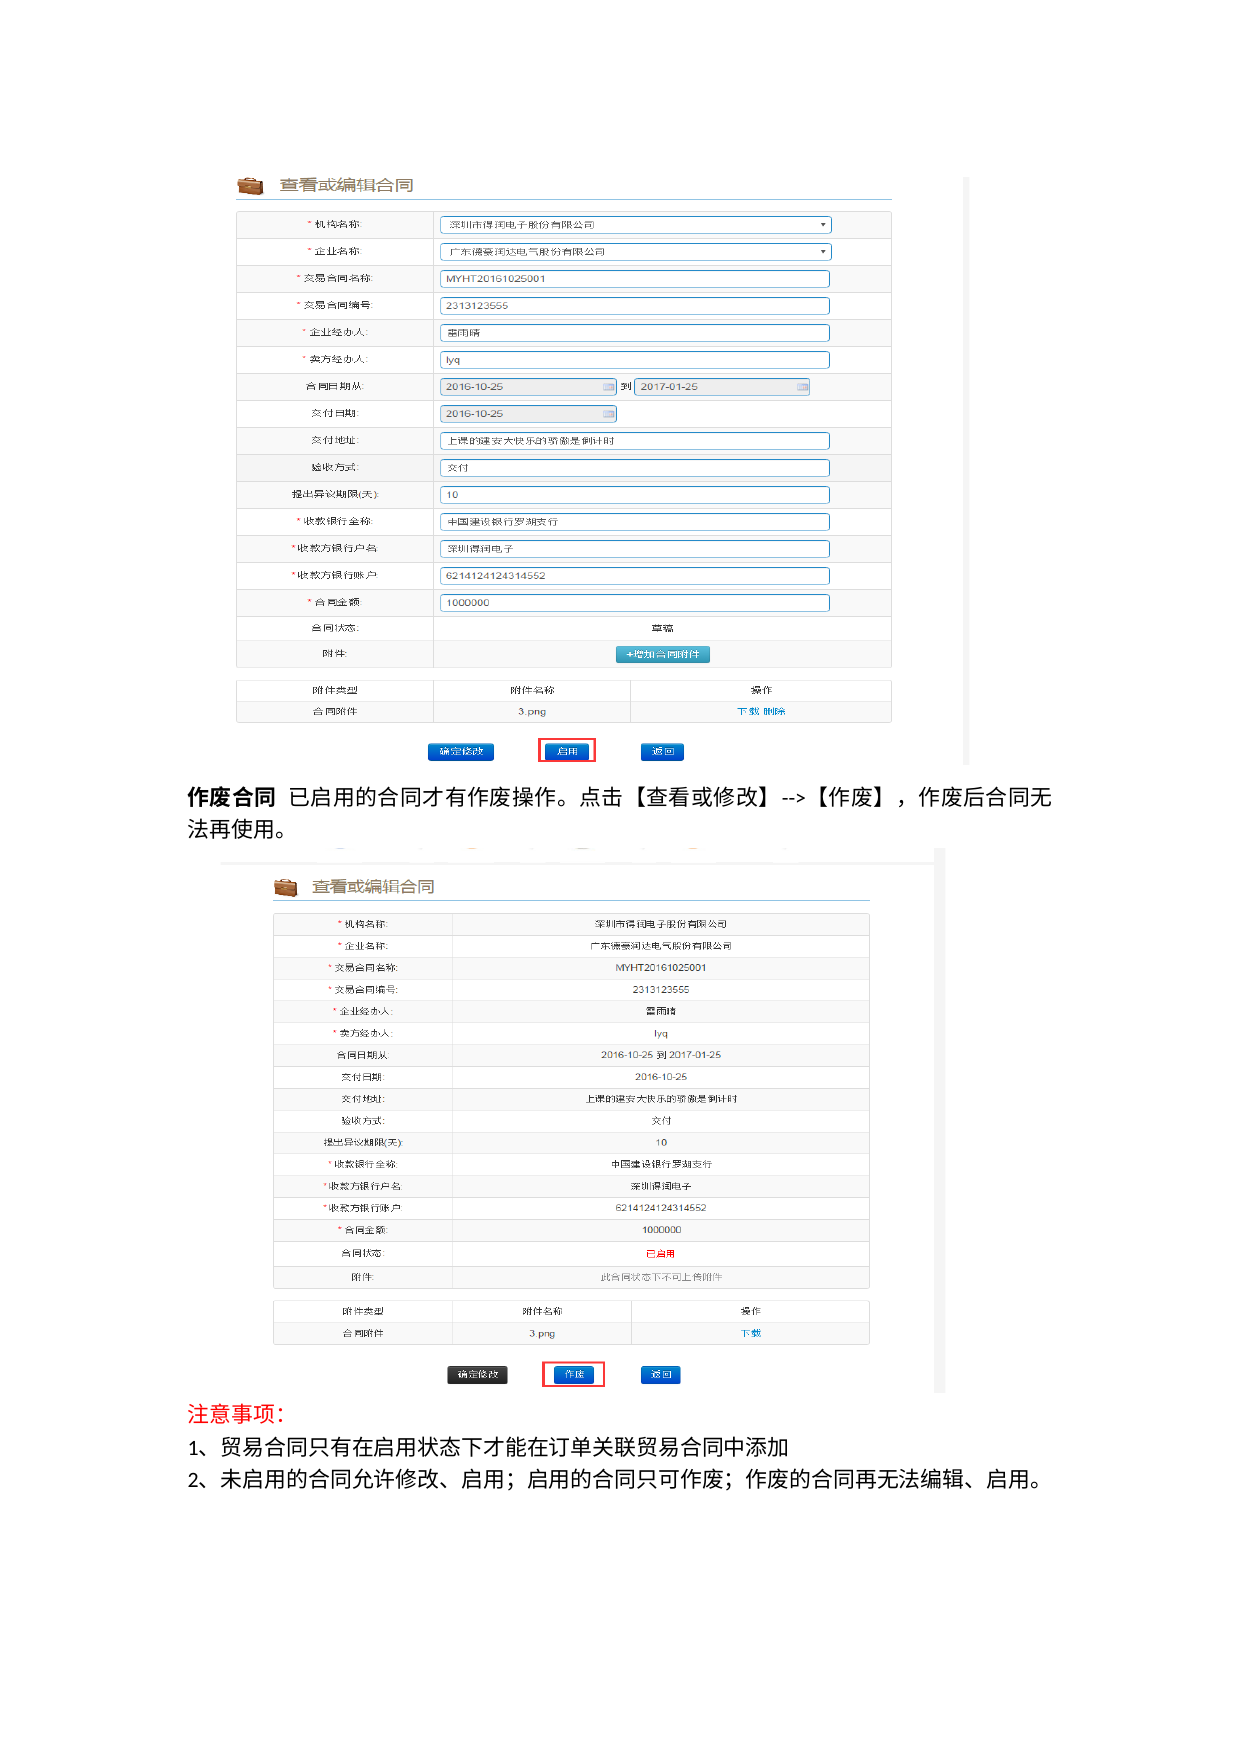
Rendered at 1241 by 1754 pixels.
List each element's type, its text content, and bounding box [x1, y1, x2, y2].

picture [220, 848, 946, 1393]
text 注意事项： [187, 1397, 1053, 1429]
picture [200, 177, 970, 765]
text 1、贸易合同只有在启用状态下才能在订单关联贸易合同中添加 [187, 1429, 1053, 1462]
text 作废合同 已启用的合同才有作废操作。点击【查看或修改】-->【作废】，作废后合同无法再使用。 [187, 779, 1053, 844]
text 2、未启用的合同允许修改、启用；启用的合同只可作废；作废的合同再无法编辑、启用。 [187, 1462, 1053, 1494]
